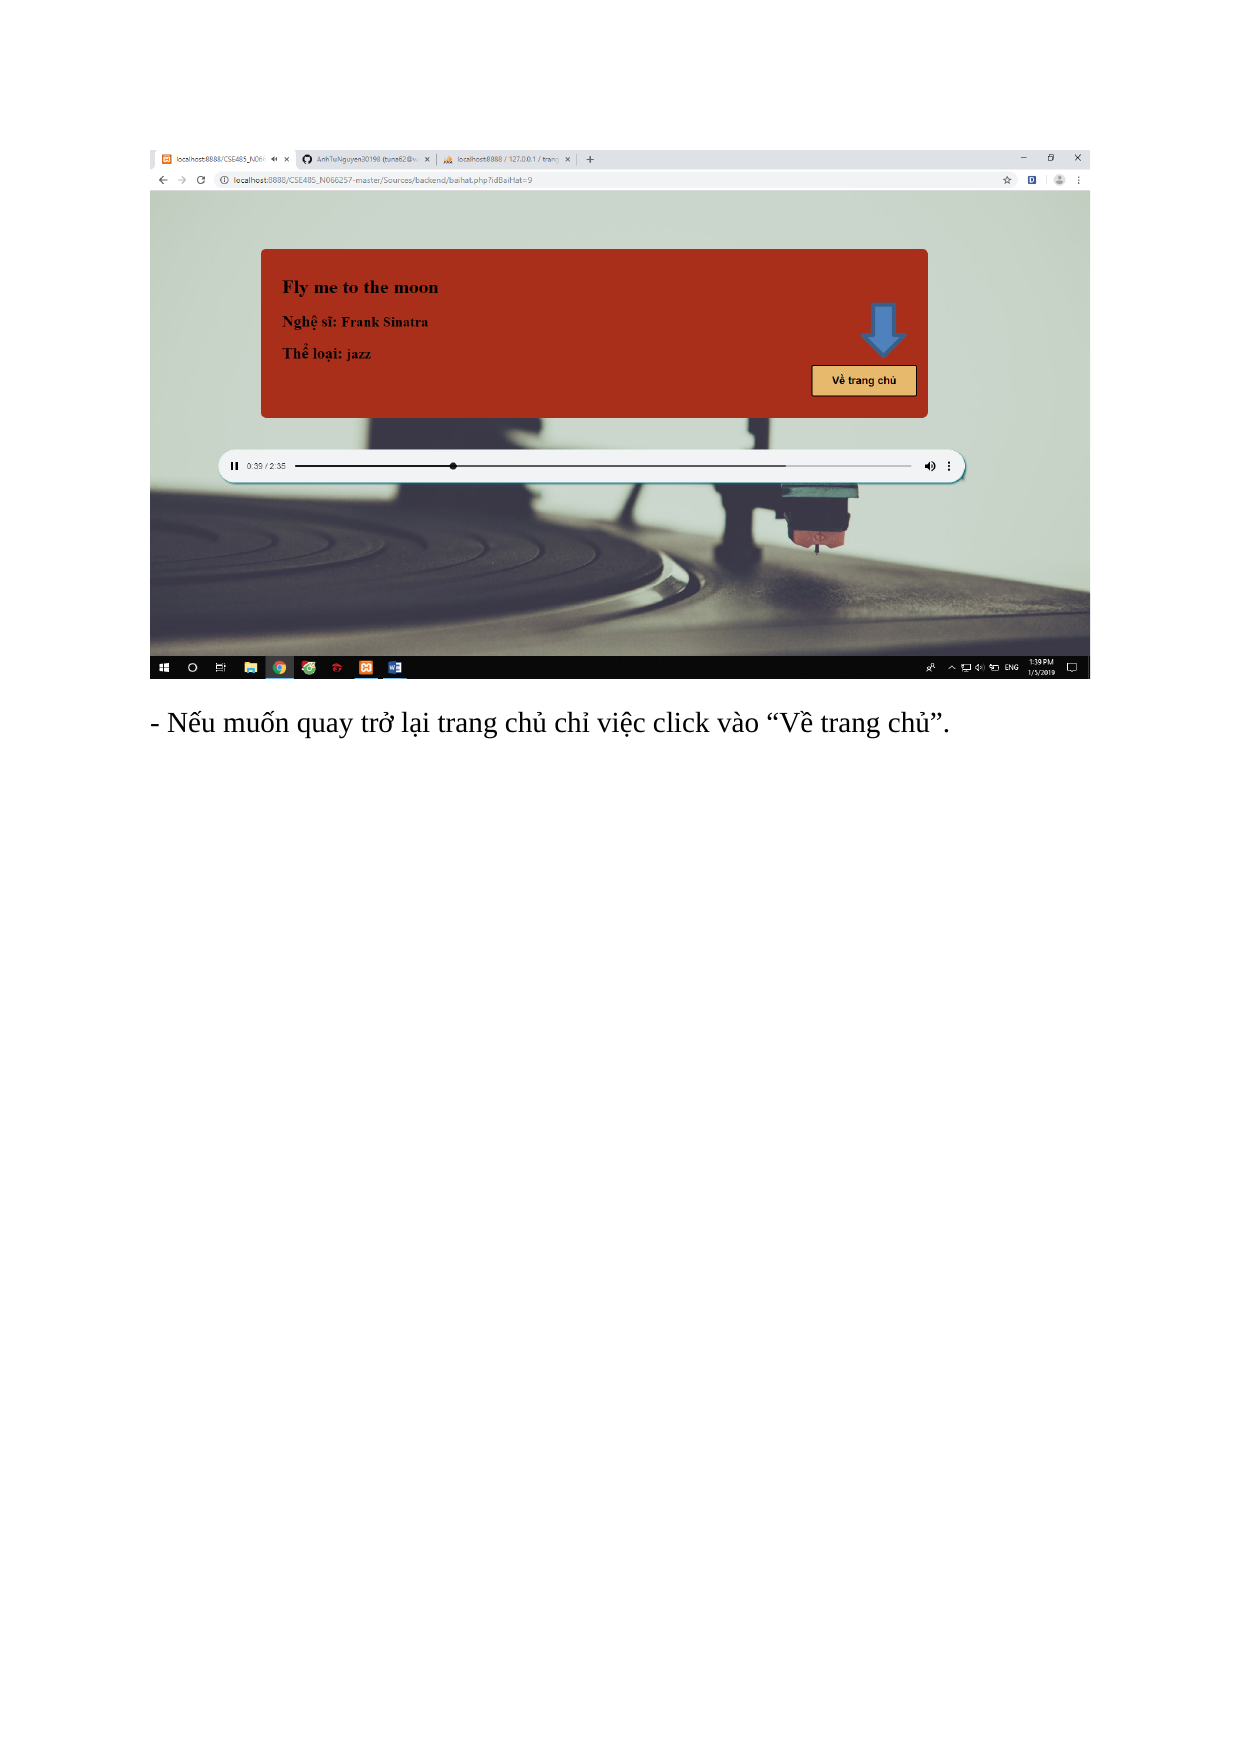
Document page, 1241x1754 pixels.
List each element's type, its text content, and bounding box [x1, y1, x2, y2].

picture [150, 150, 1091, 679]
text - Nếu muốn quay trở lại trang chủ chỉ việc click vào “Về trang chủ”. [150, 705, 1090, 738]
